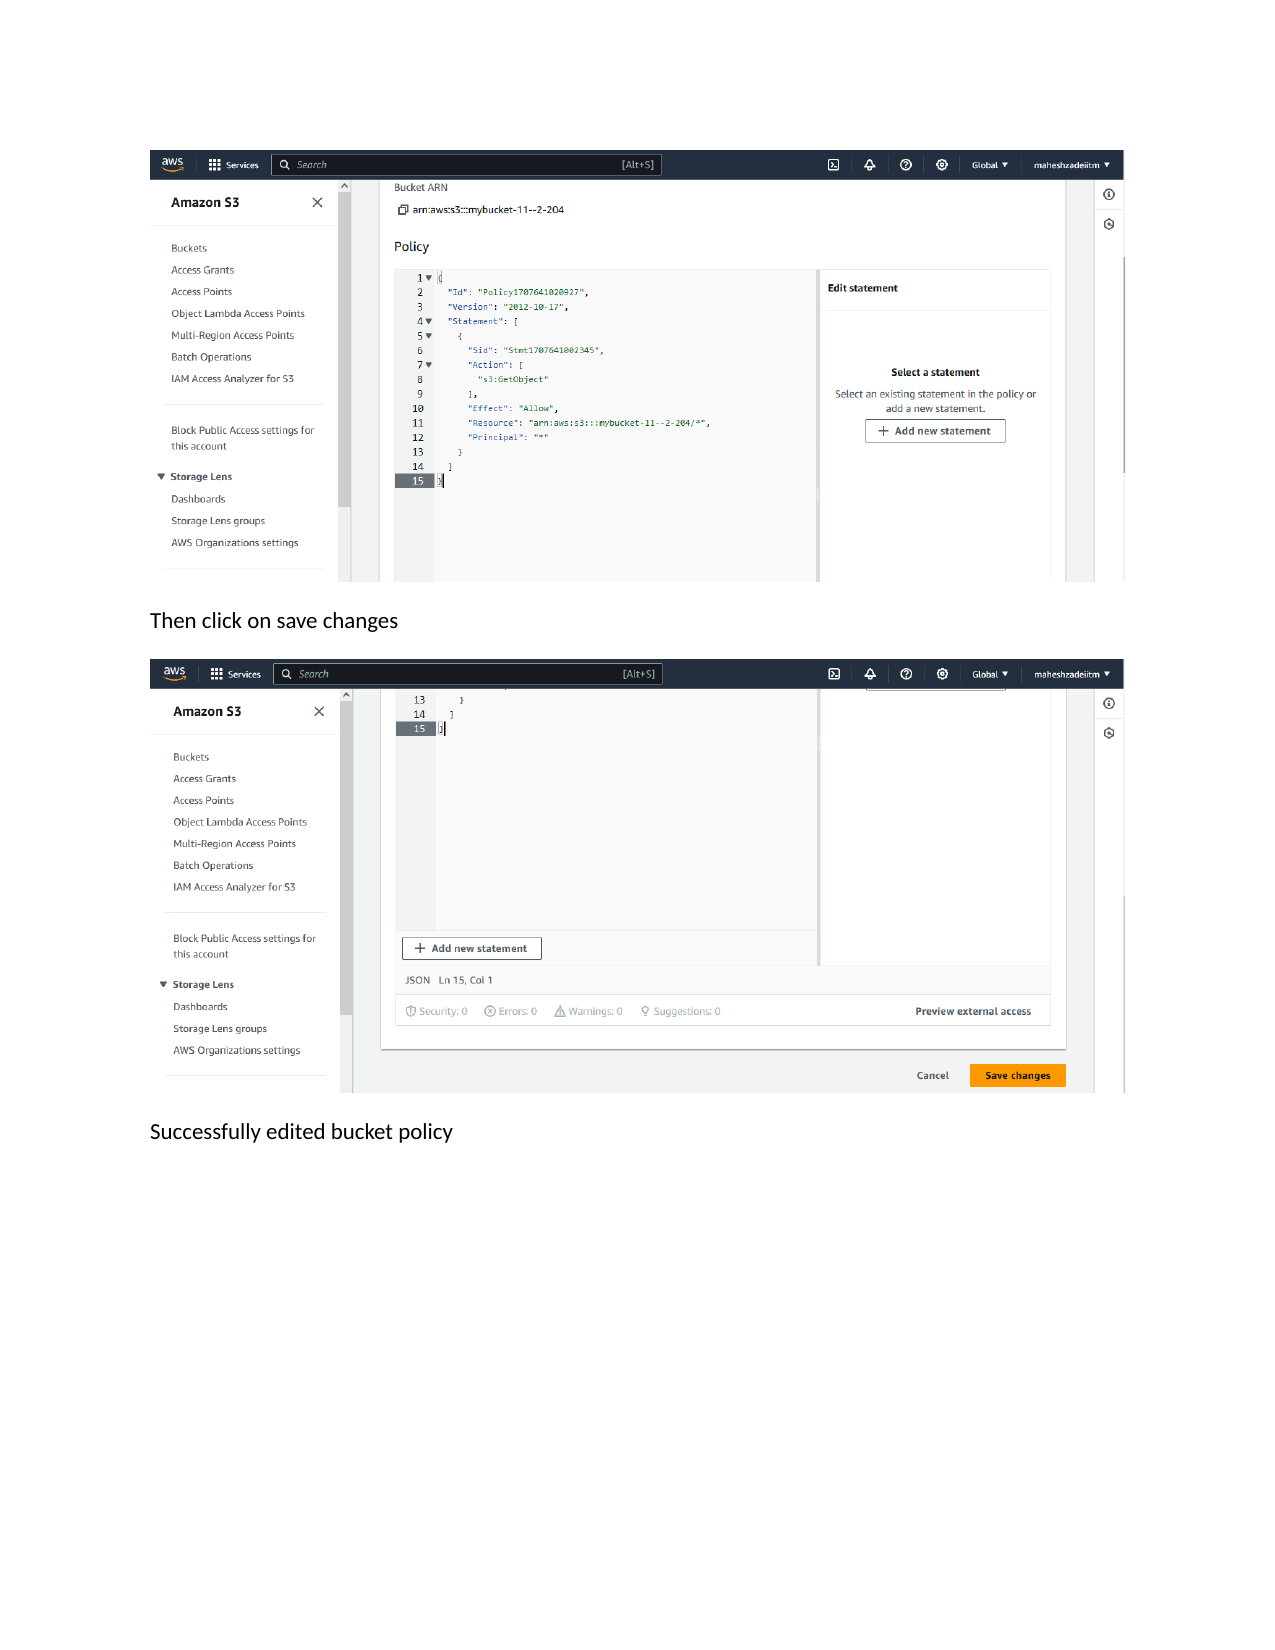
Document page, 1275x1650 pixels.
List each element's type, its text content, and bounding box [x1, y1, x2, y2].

text Then click on save changes [150, 606, 1125, 634]
picture [150, 150, 1125, 582]
picture [150, 659, 1125, 1093]
text Successfully edited bucket policy [150, 1117, 1125, 1145]
